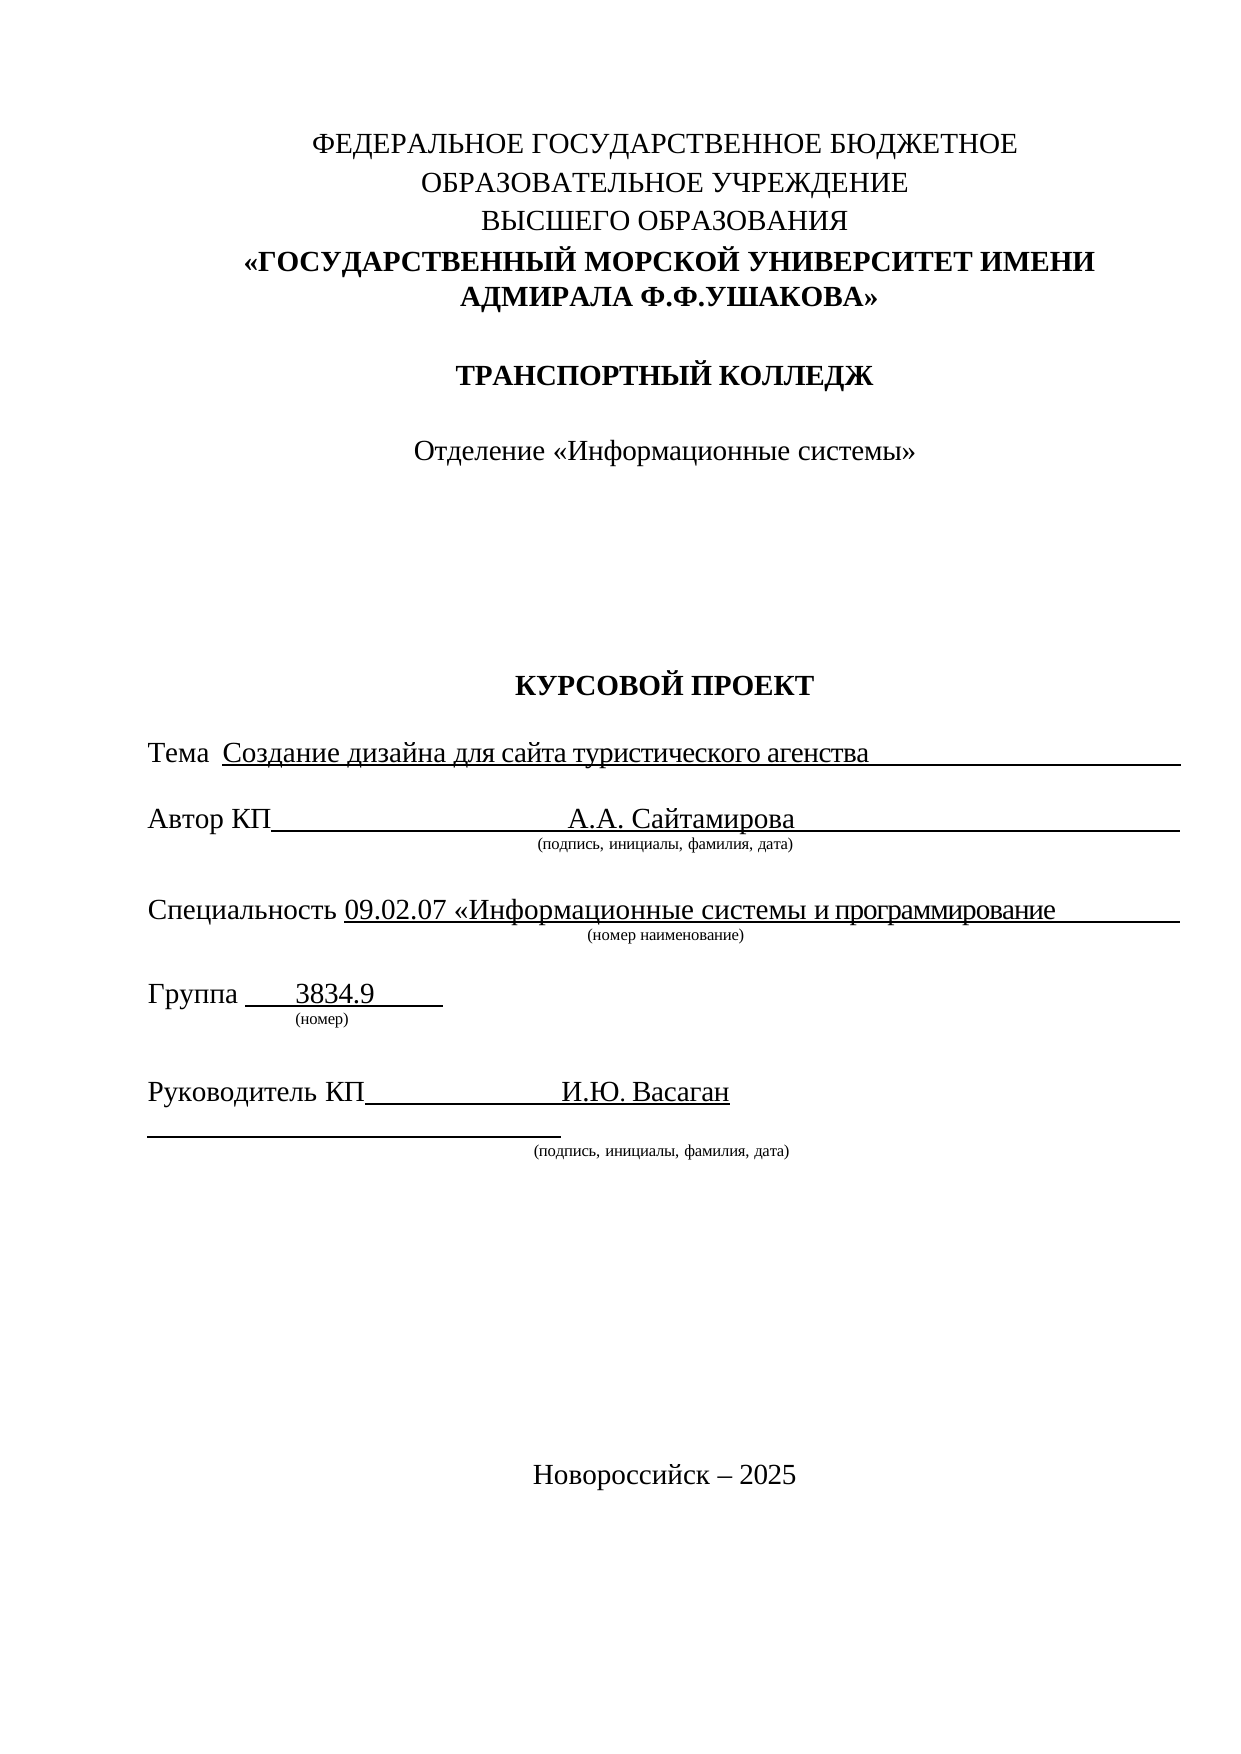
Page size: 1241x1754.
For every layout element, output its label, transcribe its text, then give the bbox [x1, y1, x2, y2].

text (подпись, инициалы, фамилия, дата) [207, 835, 1124, 853]
text (номер) [295, 1010, 1196, 1028]
text КУРСОВОЙ ПРОЕКТ [133, 668, 1196, 701]
text ТРАНСПОРТНЫЙ КОЛЛЕДЖ [133, 358, 1196, 391]
text Специальность 09.02.07 «Информационные системы и программирование [148, 893, 1196, 926]
text Отделение «Информационные системы» [207, 433, 1123, 467]
text ВЫСШЕГО ОБРАЗОВАНИЯ [207, 204, 1122, 238]
text Тема Создание дизайна для сайта туристического агенства [133, 735, 1195, 768]
text Новороссийск – 2025 [207, 1457, 1122, 1491]
text (подпись, инициалы, фамилия, дата) [207, 1141, 1116, 1160]
text Группа 3834.9 [148, 977, 1196, 1010]
text ФЕДЕРАЛЬНОЕ ГОСУДАРСТВЕННОЕ БЮДЖЕТНОЕ ОБРАЗОВАТЕЛЬНОЕ УЧРЕЖДЕНИЕ [207, 126, 1123, 198]
text (номер наименование) [207, 926, 1125, 944]
subtitle «ГОСУДАРСТВЕННЫЙ МОРСКОЙ УНИВЕРСИТЕТ ИМЕНИ АДМИРАЛА Ф.Ф.УШАКОВА» [207, 244, 1132, 313]
text Автор КП А.А. Сайтамирова [147, 802, 1196, 835]
text Руководитель КП И.Ю. Васаган [147, 1075, 1196, 1141]
